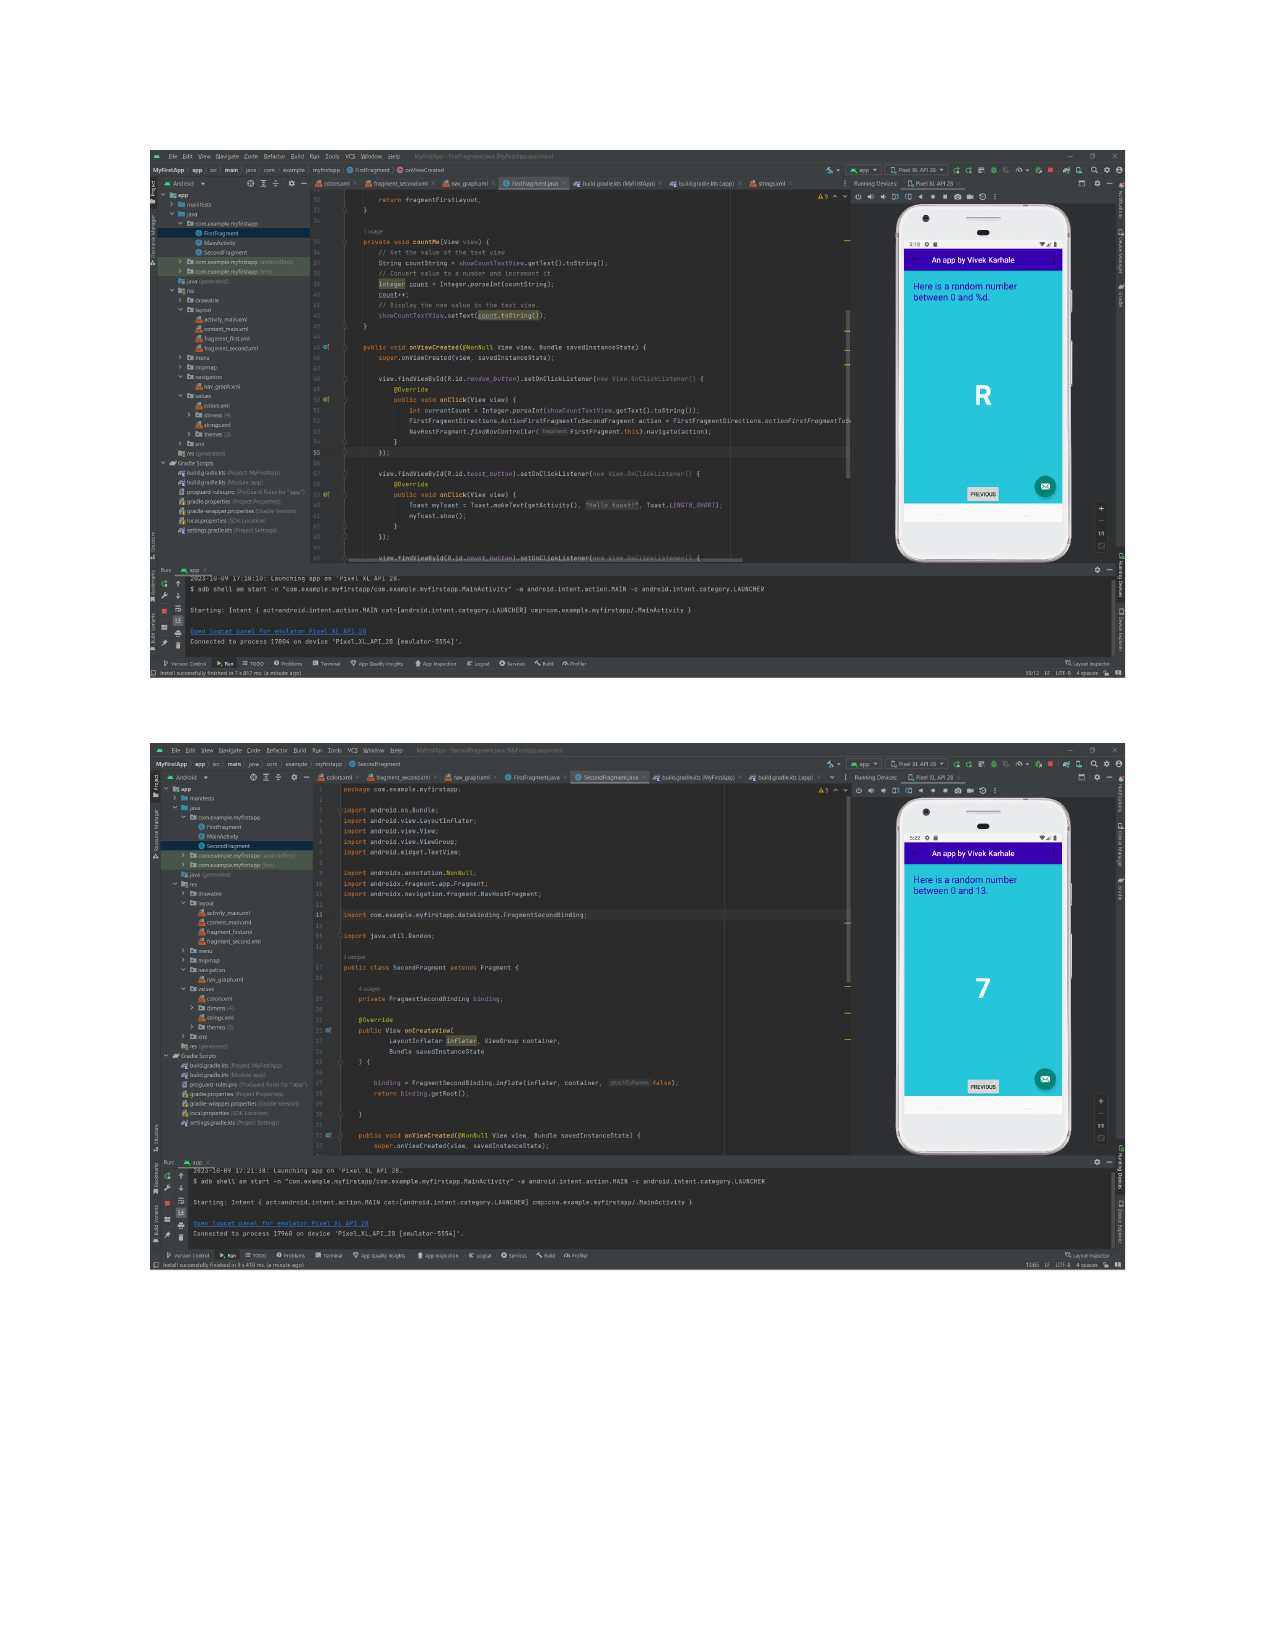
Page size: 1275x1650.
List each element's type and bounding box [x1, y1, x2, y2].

picture [150, 743, 1125, 1271]
picture [150, 150, 1125, 678]
